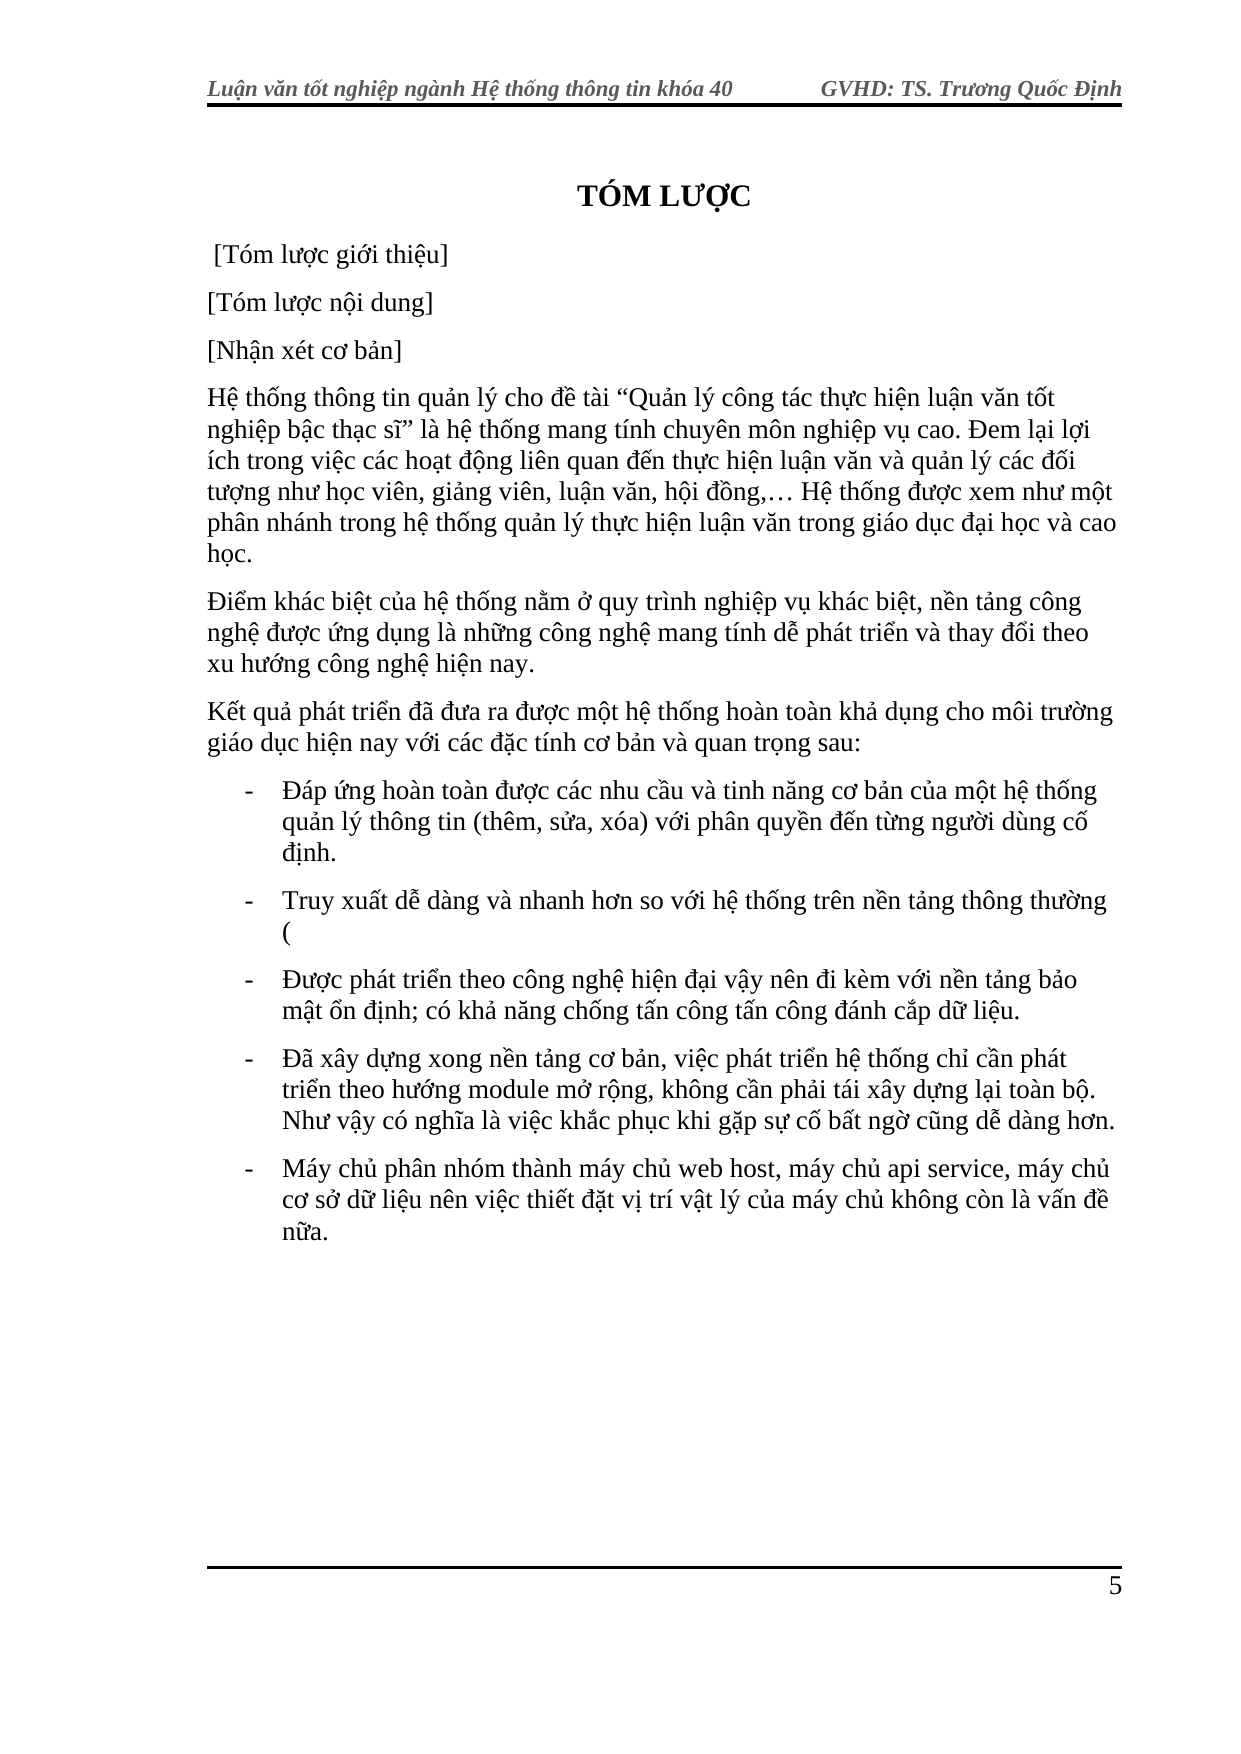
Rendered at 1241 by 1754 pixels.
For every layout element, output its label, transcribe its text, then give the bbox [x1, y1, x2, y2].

text [Tóm lược giới thiệu] [207, 238, 1122, 269]
list Đáp ứng hoàn toàn được các nhu cầu và tinh năng cơ bản của một hệ thống quản lý thông tin (thêm, sửa, xóa) với phân quyền đến từng người dùng cố định. [244, 774, 1122, 868]
list Đã xây dựng xong nền tảng cơ bản, việc phát triển hệ thống chỉ cần phát triển theo hướng module mở rộng, không cần phải tái xây dựng lại toàn bộ. Như vậy có nghĩa là việc khắc phục khi gặp sự cố bất ngờ cũng dễ dàng hơn. [244, 1042, 1122, 1136]
text [Nhận xét cơ bản] [207, 334, 1122, 365]
subtitle TÓM LƯỢC [207, 177, 1122, 213]
list Máy chủ phân nhóm thành máy chủ web host, máy chủ api service, máy chủ cơ sở dữ liệu nên việc thiết đặt vị trí vật lý của máy chủ không còn là vấn đề nữa. [244, 1152, 1122, 1246]
text Hệ thống thông tin quản lý cho đề tài “Quản lý công tác thực hiện luận văn tốt nghiệp bậc thạc sĩ” là hệ thống mang tính chuyên môn nghiệp vụ cao. Đem lại lợi ích trong việc các hoạt động liên quan đến thực hiện luận văn và quản lý các đối tượng như học viên, giảng viên, luận văn, hội đồng,… Hệ thống được xem như một phân nhánh trong hệ thống quản lý thực hiện luận văn trong giáo dục đại học và cao học. [207, 382, 1122, 568]
list Truy xuất dễ dàng và nhanh hơn so với hệ thống trên nền tảng thông thường ( [244, 884, 1122, 947]
text Điểm khác biệt của hệ thống nằm ở quy trình nghiệp vụ khác biệt, nền tảng công nghệ được ứng dụng là những công nghệ mang tính dễ phát triển và thay đổi theo xu hướng công nghệ hiện nay. [207, 585, 1122, 678]
text Kết quả phát triển đã đưa ra được một hệ thống hoàn toàn khả dụng cho môi trường giáo dục hiện nay với các đặc tính cơ bản và quan trọng sau: [207, 695, 1122, 757]
list Được phát triển theo công nghệ hiện đại vậy nên đi kèm với nền tảng bảo mật ổn định; có khả năng chống tấn công tấn công đánh cắp dữ liệu. [244, 963, 1122, 1026]
text [Tóm lược nội dung] [207, 286, 1122, 317]
